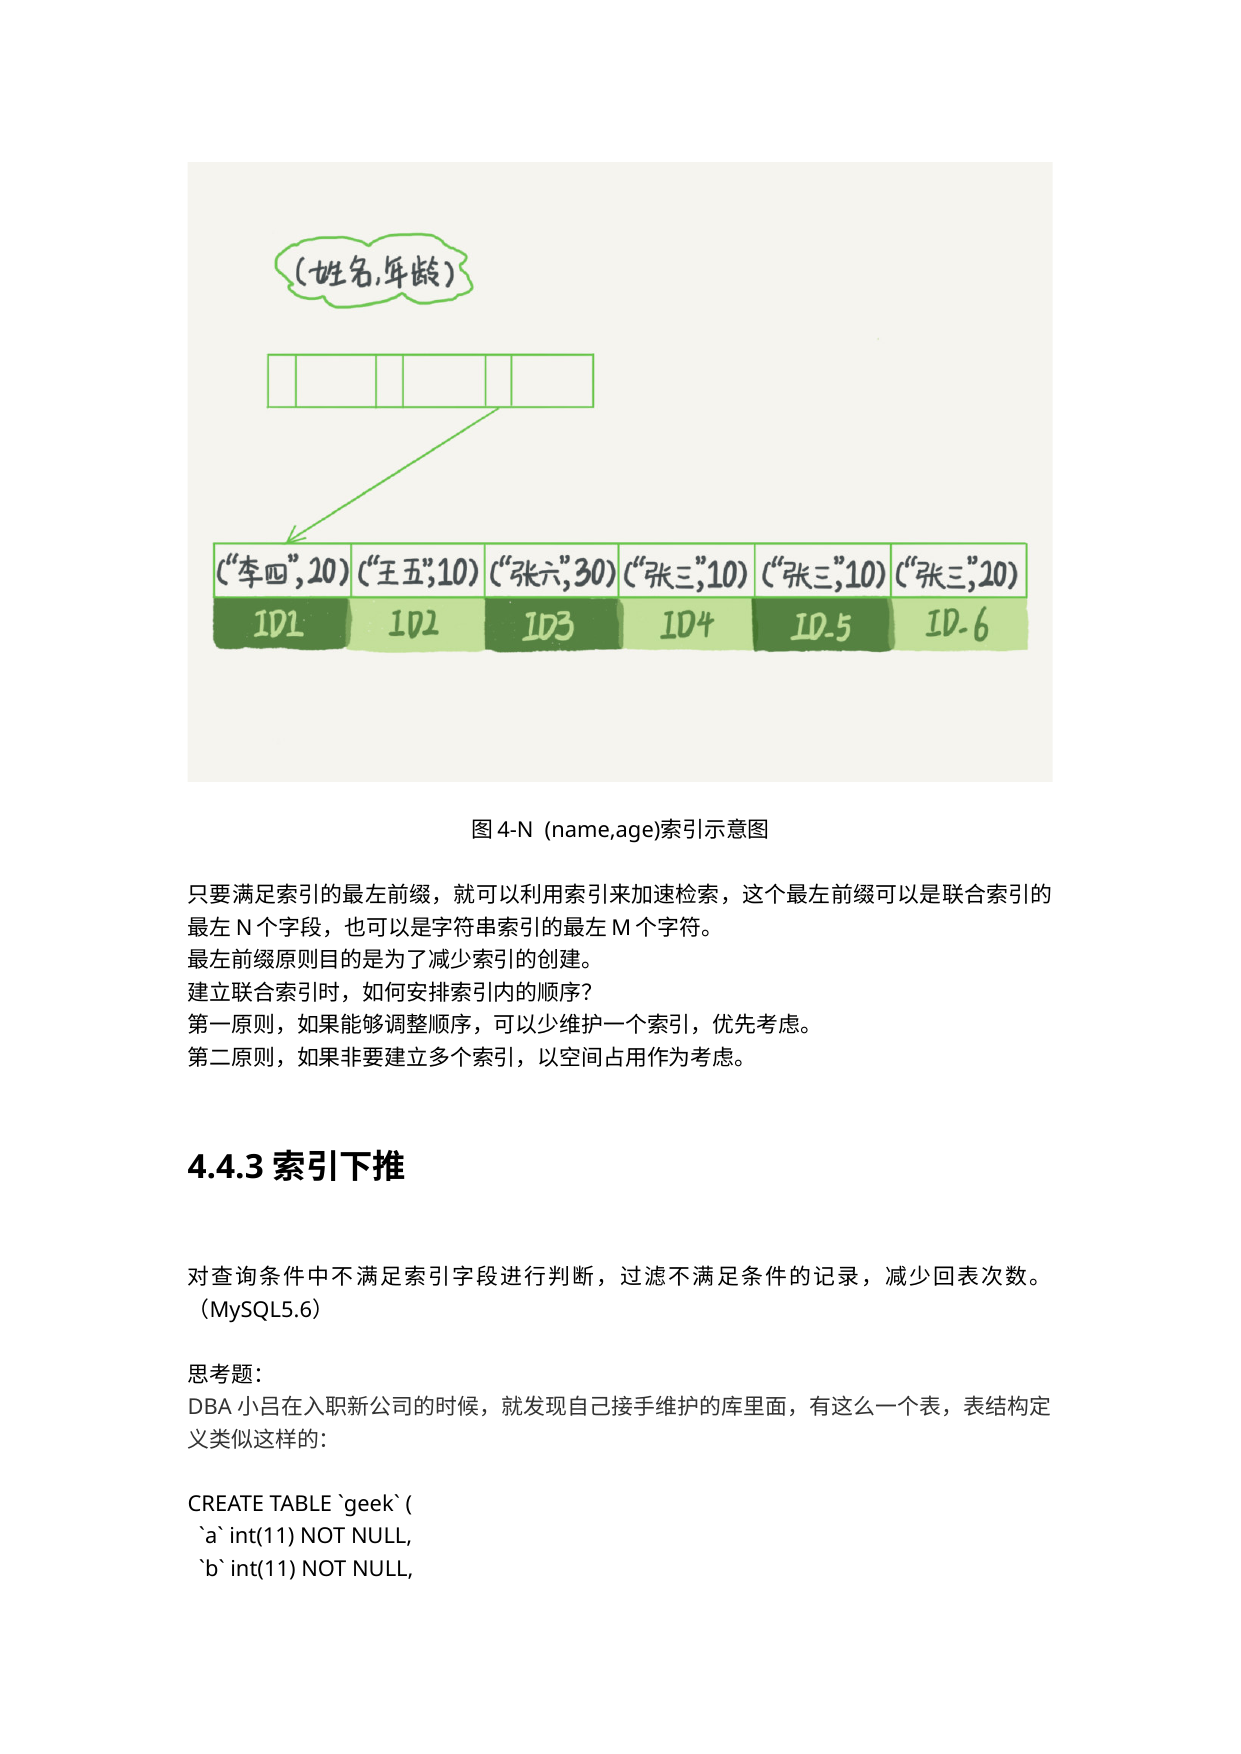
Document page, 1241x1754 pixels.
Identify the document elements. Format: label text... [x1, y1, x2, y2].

text `b` int(11) NOT NULL, [187, 1551, 1053, 1584]
text 思考题： [187, 1356, 1053, 1389]
text CREATE TABLE `geek` ( [187, 1486, 1053, 1519]
picture [187, 162, 1053, 782]
text DBA 小吕在入职新公司的时候，就发现自己接手维护的库里面，有这么一个表，表结构定义类似这样的： [187, 1389, 1053, 1454]
text 建立联合索引时，如何安排索引内的顺序？ [187, 974, 1053, 1007]
text 图4-N (name,age)索引示意图 [187, 812, 1053, 844]
text `a` int(11) NOT NULL, [187, 1519, 1053, 1551]
text 第二原则，如果非要建立多个索引，以空间占用作为考虑。 [187, 1039, 1053, 1072]
text 只要满足索引的最左前缀，就可以利用索引来加速检索，这个最左前缀可以是联合索引的最左N个字段，也可以是字符串索引的最左M个字符。 [187, 877, 1053, 942]
text 第一原则，如果能够调整顺序，可以少维护一个索引，优先考虑。 [187, 1007, 1053, 1039]
text 对查询条件中不满足索引字段进行判断，过滤不满足条件的记录，减少回表次数。（MySQL5.6） [187, 1259, 1053, 1324]
subtitle 4.4.3 索引下推 [187, 1132, 1053, 1197]
text 最左前缀原则目的是为了减少索引的创建。 [187, 942, 1053, 974]
